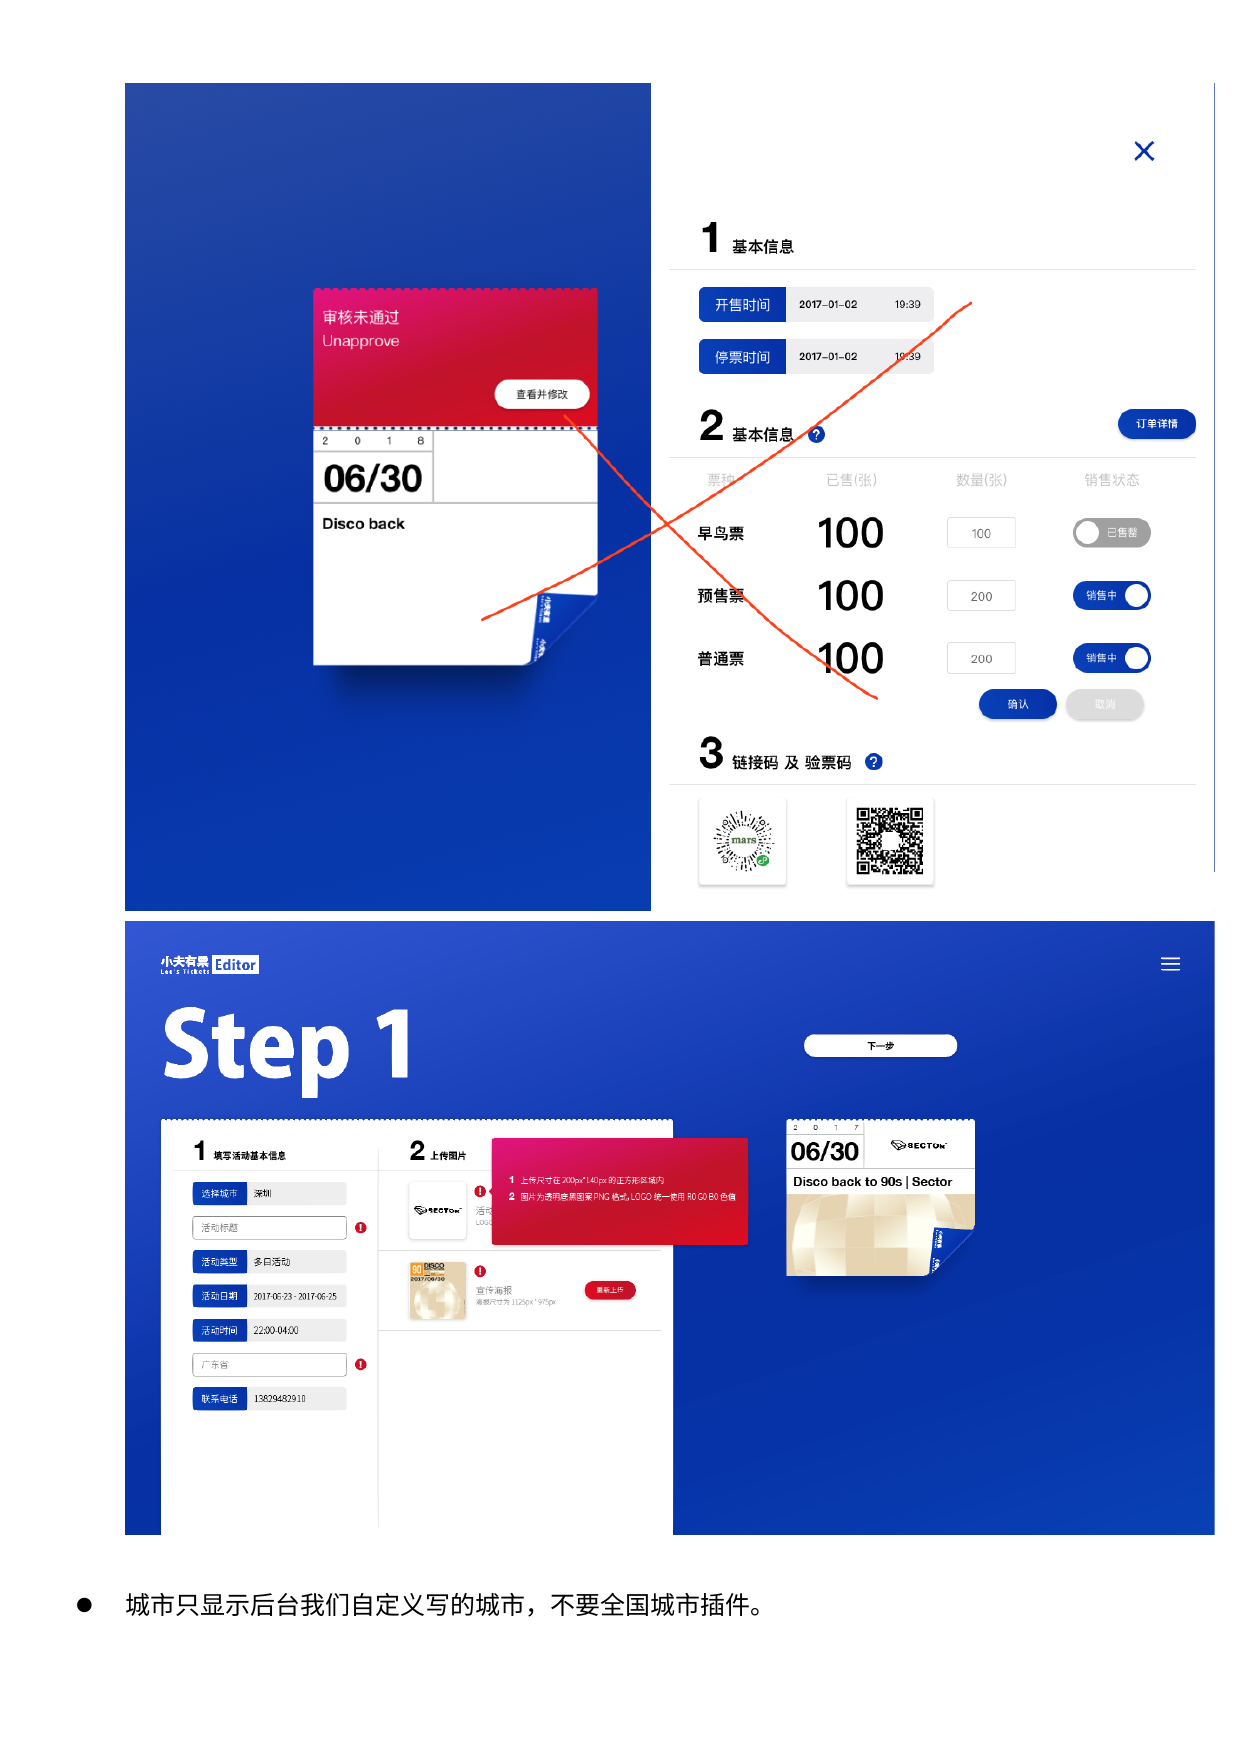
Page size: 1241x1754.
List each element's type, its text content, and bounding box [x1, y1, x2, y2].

picture [125, 83, 1215, 911]
picture [125, 921, 1215, 1535]
list 城市只显示后台我们自定义写的城市，不要全国城市插件。 [75, 1582, 1165, 1626]
